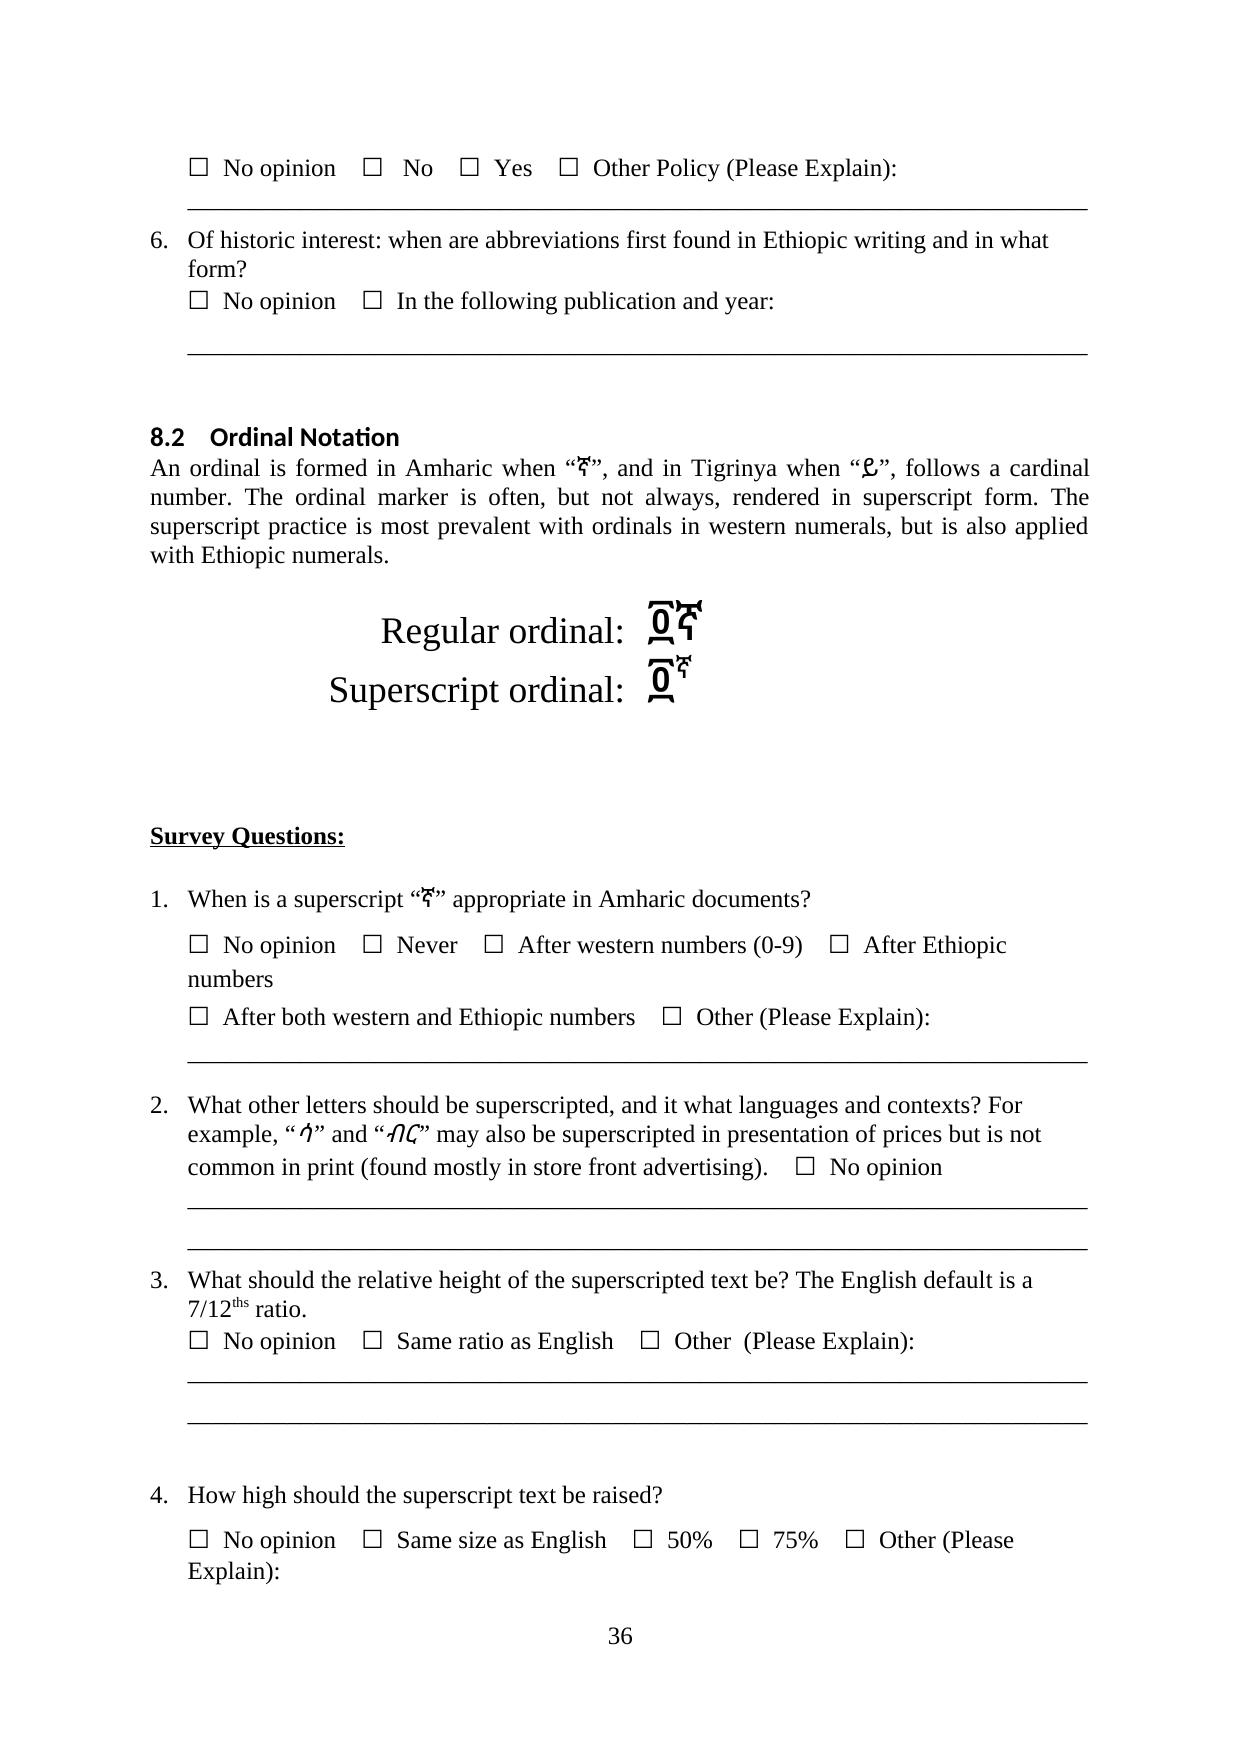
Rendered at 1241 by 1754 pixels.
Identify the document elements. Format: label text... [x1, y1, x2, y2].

list What should the relative height of the superscripted text be? The English default is a 7/12ths ratio. ☐ No opinion ☐ Same ratio as English ☐ Other (Please Explain): ________________________________________________________________________ [150, 1265, 1090, 1386]
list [150, 150, 1090, 213]
table_cell Superscript ordinal: [225, 652, 636, 710]
list What other letters should be superscripted, and it what languages and contexts? For example, “ሳ” and “ብር” may also be superscripted in presentation of prices but is not common in print (found mostly in store front advertising). ☐ No opinion ________________________________________________________________________ [150, 1091, 1090, 1211]
list When is a superscript “ኛ” appropriate in Amharic documents? [150, 884, 1090, 914]
table_cell ፬ኛ [636, 652, 1222, 710]
text ________________________________________________________________________ [187, 1224, 1090, 1253]
text An ordinal is formed in Amharic when “ኛ”, and in Tigrinya when “ይ”, follows a cardinal number. The ordinal marker is often, but not always, rendered in superscript form. The superscript practice is most prevalent with ordinals in western numerals, but is also applied with Ethiopic numerals. [150, 453, 1090, 569]
list Of historic interest: when are abbreviations first found in Ethiopic writing and in what form? ☐ No opinion ☐ In the following publication and year: [150, 225, 1090, 317]
text ________________________________________________________________________ [187, 329, 1090, 358]
subtitle Ordinal Notation [150, 420, 1090, 453]
list ☐ No opinion ☐ Never ☐ After western numbers (0-9) ☐ After Ethiopic numbers ☐ After both western and Ethiopic numbers ☐ Other (Please Explain): ________________________________________________________________________ [187, 926, 1090, 1066]
table_header Regular ordinal: [225, 594, 636, 652]
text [187, 1398, 1090, 1427]
table_header ፬ኛ [636, 594, 1222, 652]
text ☐ No opinion ☐ Same size as English ☐ 50% ☐ 75% ☐ Other (Please Explain): [187, 1522, 1097, 1584]
text Survey Questions: [150, 821, 1090, 849]
list How high should the superscript text be raised? [150, 1481, 1090, 1509]
